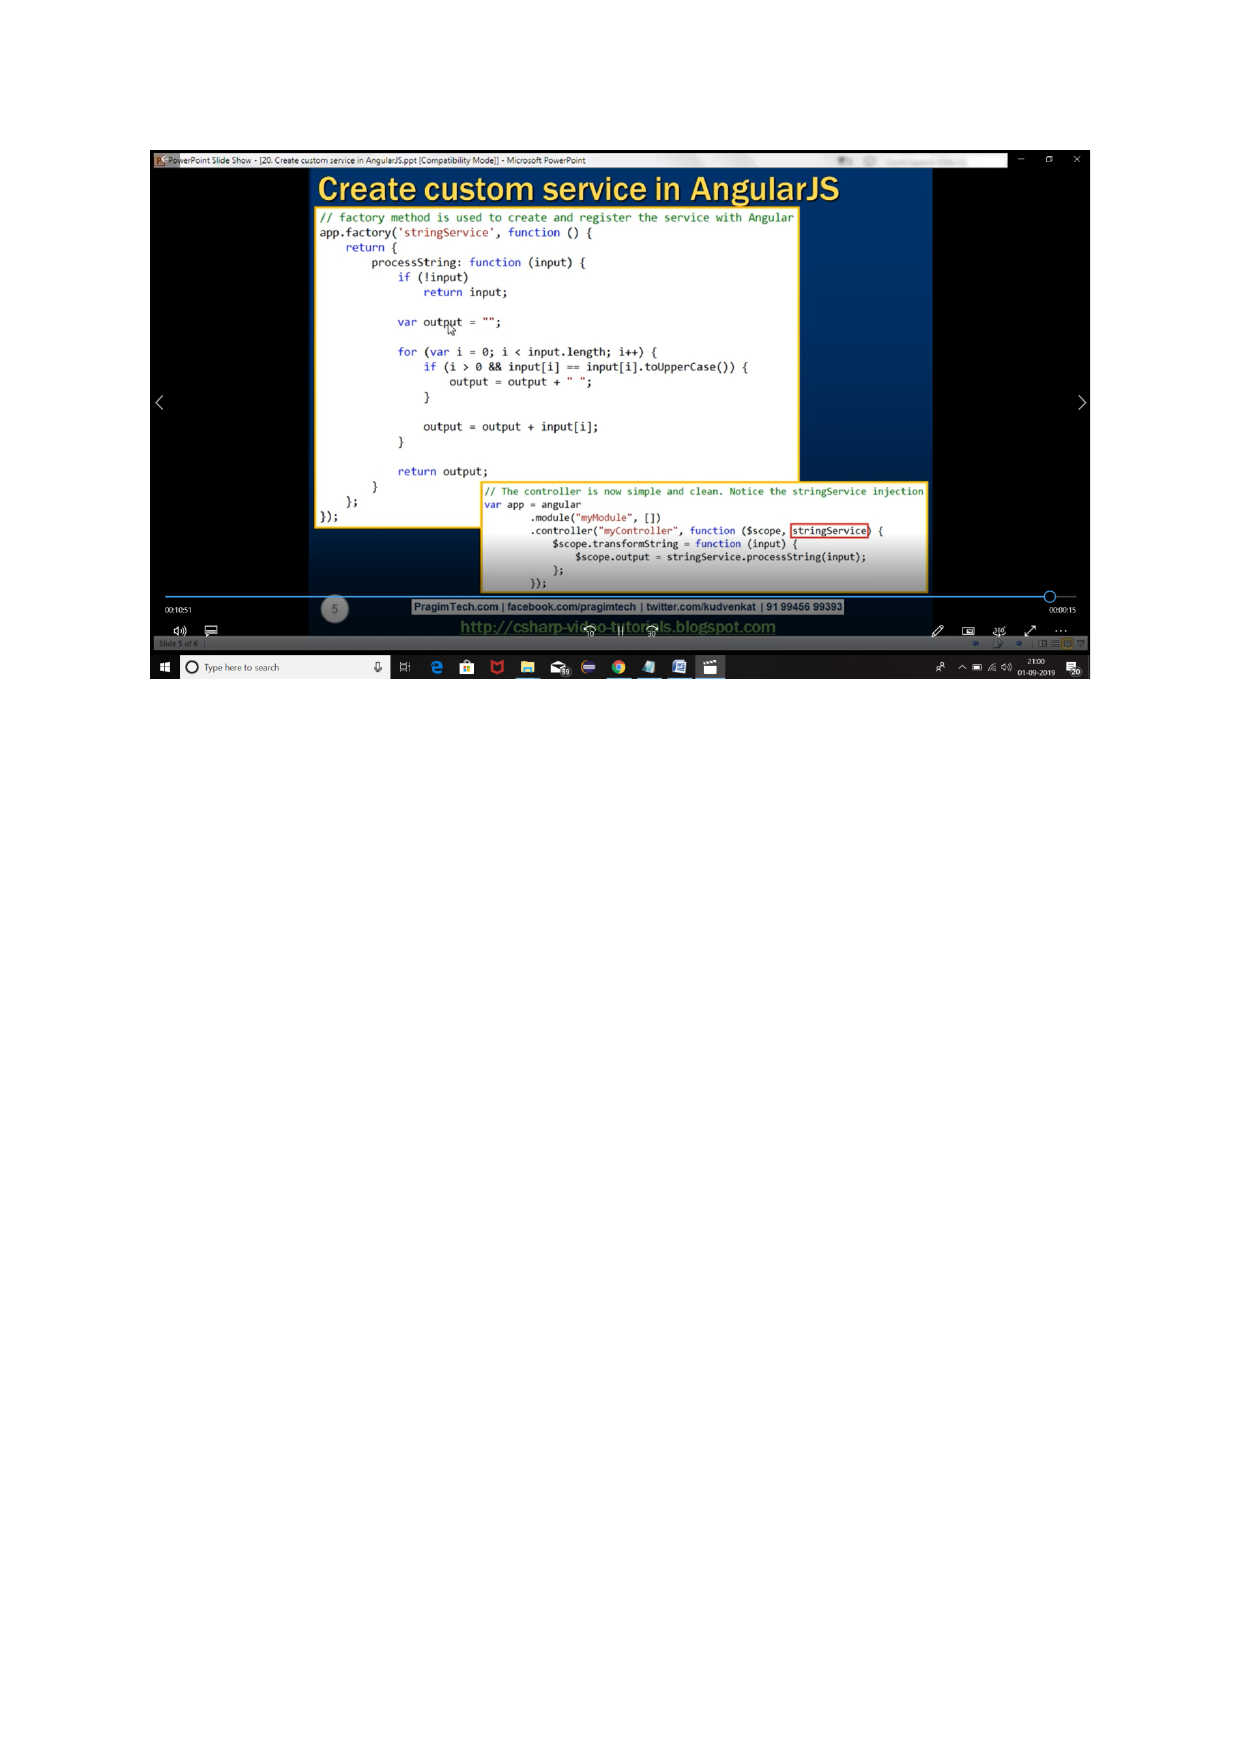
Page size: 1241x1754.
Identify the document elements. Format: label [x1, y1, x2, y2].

picture [150, 150, 1091, 679]
